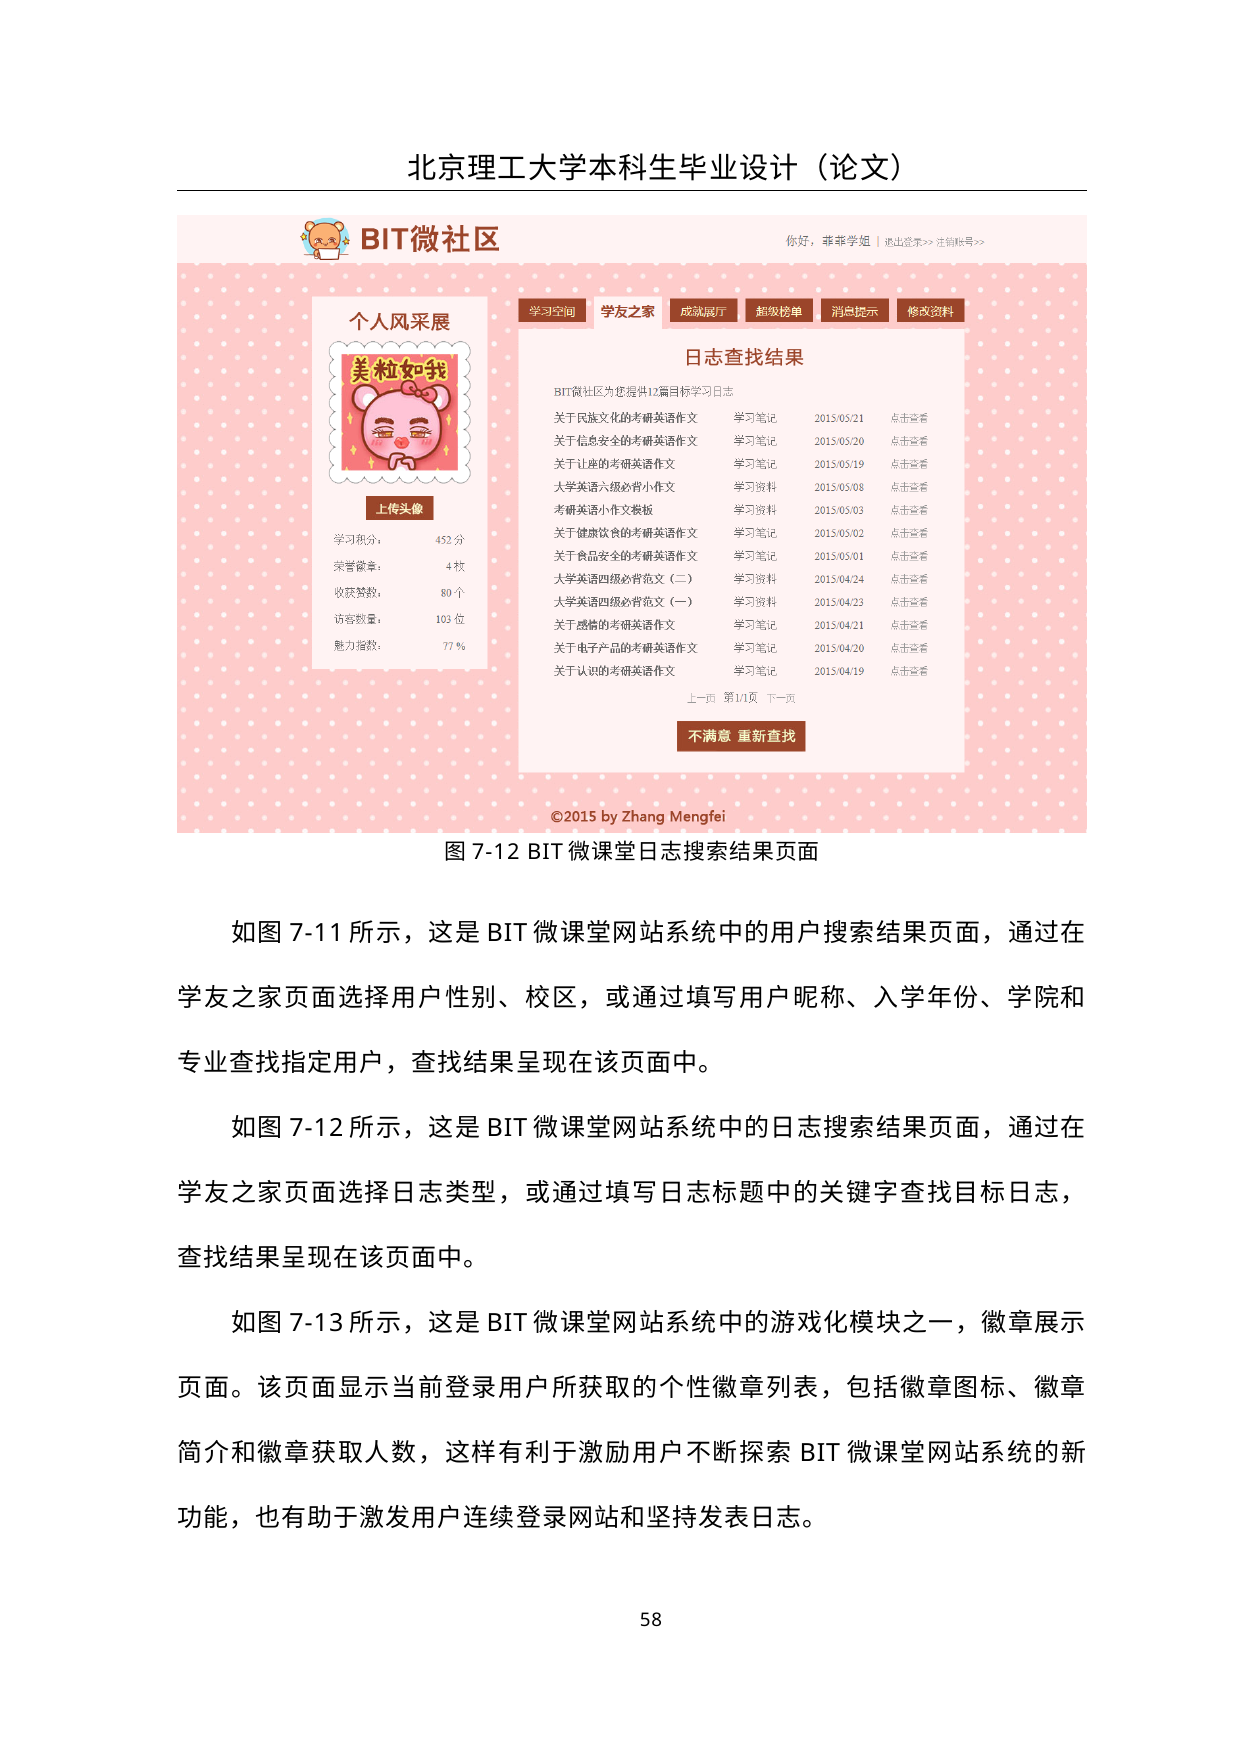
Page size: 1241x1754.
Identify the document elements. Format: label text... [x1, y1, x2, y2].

picture [177, 215, 1087, 833]
text 图7-12 BIT微课堂日志搜索结果页面 [177, 833, 1087, 866]
text 如图7-12所示，这是BIT微课堂网站系统中的日志搜索结果页面，通过在学友之家页面选择日志类型，或通过填写日志标题中的关键字查找目标日志，查找结果呈现在该页面中。 [177, 1093, 1087, 1288]
text 如图7-11所示，这是BIT微课堂网站系统中的用户搜索结果页面，通过在学友之家页面选择用户性别、校区，或通过填写用户昵称、入学年份、学院和专业查找指定用户，查找结果呈现在该页面中。 [177, 898, 1087, 1093]
text 如图7-13所示，这是BIT微课堂网站系统中的游戏化模块之一，徽章展示页面。该页面显示当前登录用户所获取的个性徽章列表，包括徽章图标、徽章简介和徽章获取人数，这样有利于激励用户不断探索BIT微课堂网站系统的新功能，也有助于激发用户连续登录网站和坚持发表日志。 [177, 1288, 1087, 1548]
